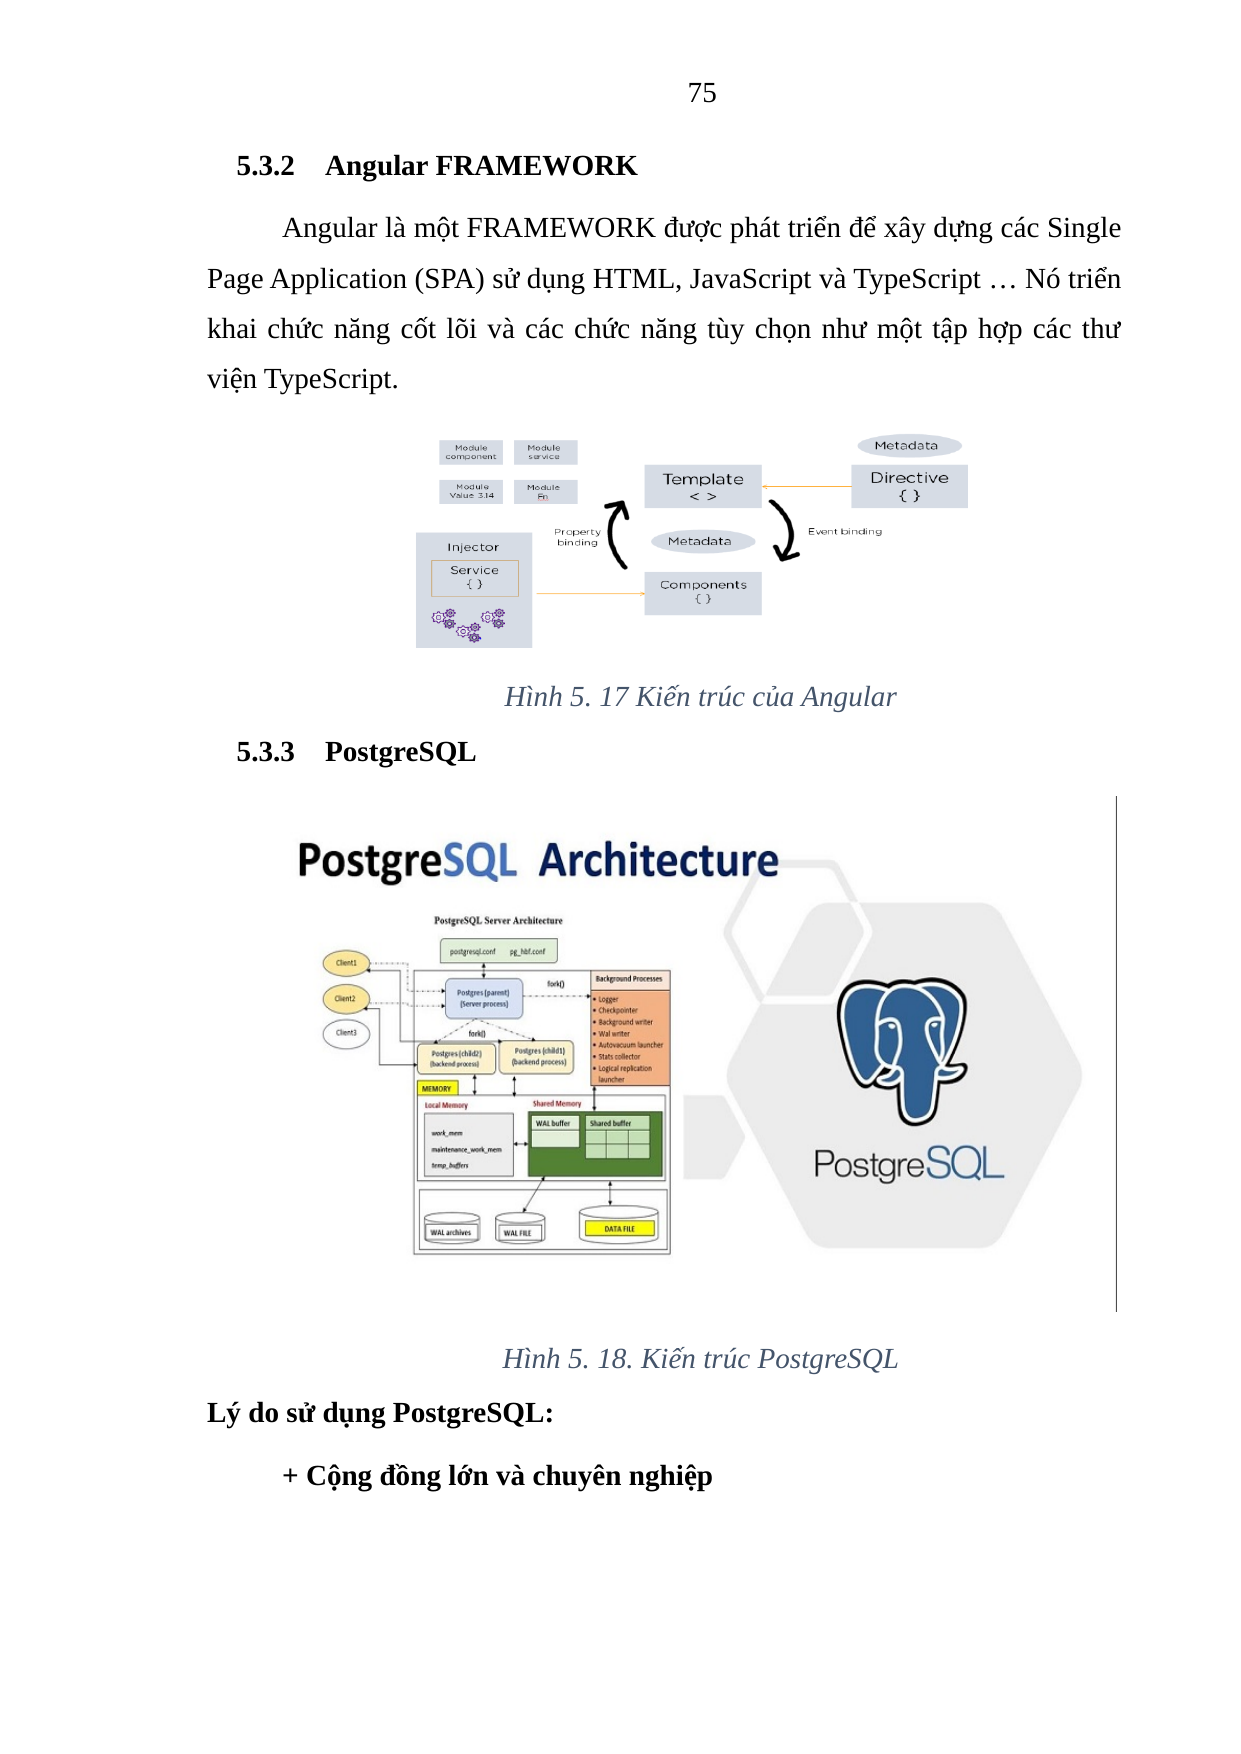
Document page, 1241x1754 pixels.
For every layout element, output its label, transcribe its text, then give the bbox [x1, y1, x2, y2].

text Angular là một FRAMEWORK được phát triển để xây dựng các Single Page Application (SPA) sử dụng HTML, JavaScript và TypeScript … Nó triển khai chức năng cốt lõi và các chức năng tùy chọn như một tập hợp các thư viện TypeScript. [207, 211, 1122, 395]
picture [400, 424, 1004, 651]
text Hình 5. 18. Kiến trúc PostgreSQL [207, 1341, 1122, 1374]
list PostgreSQL [236, 734, 1122, 767]
text + Cộng đồng lớn và chuyên nghiệp [207, 1458, 1122, 1492]
text Hình 5. 17 Kiến trúc của Angular [207, 679, 1122, 713]
picture [281, 796, 1117, 1312]
text Lý do sử dụng PostgreSQL: [207, 1395, 1122, 1429]
list Angular FRAMEWORK [236, 148, 1122, 181]
